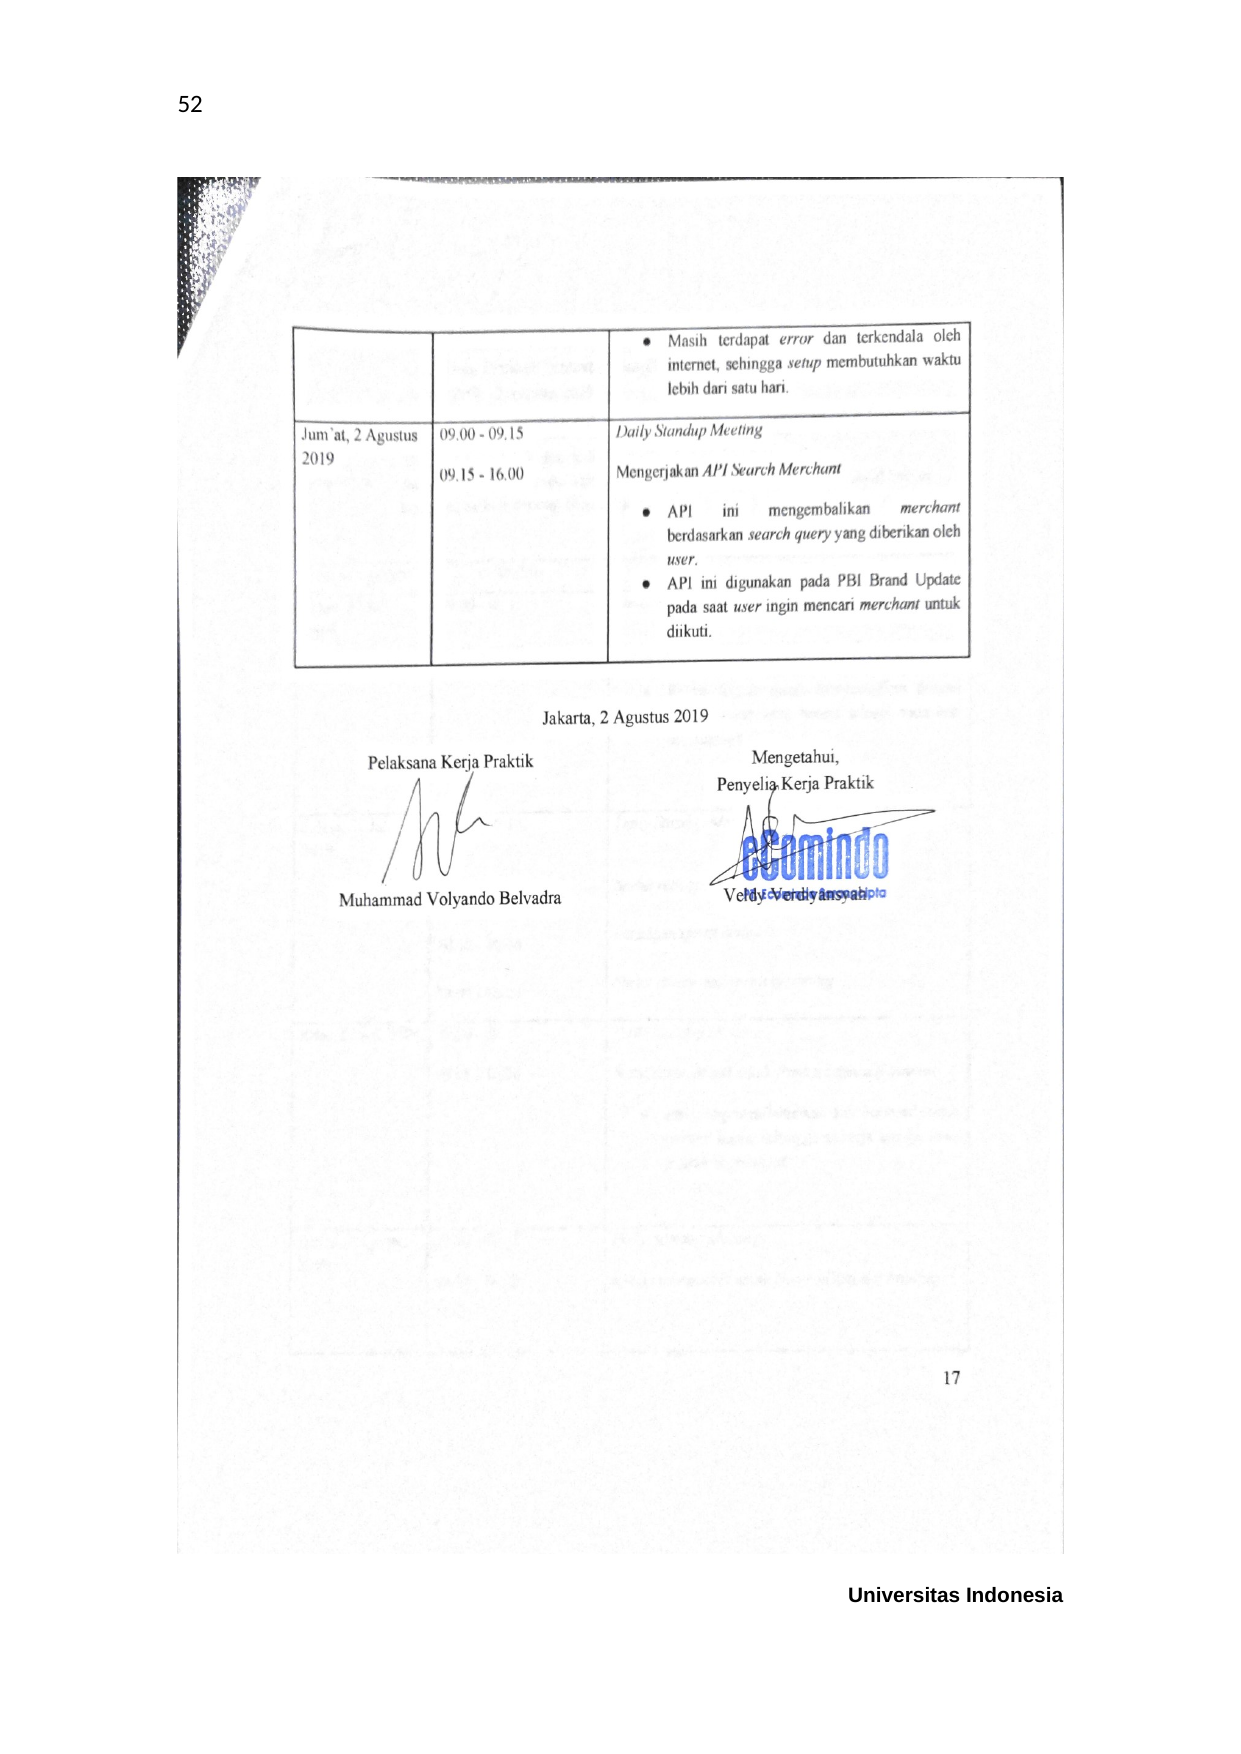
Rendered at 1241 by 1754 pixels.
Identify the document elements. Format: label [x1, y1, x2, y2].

picture [177, 177, 1064, 1554]
